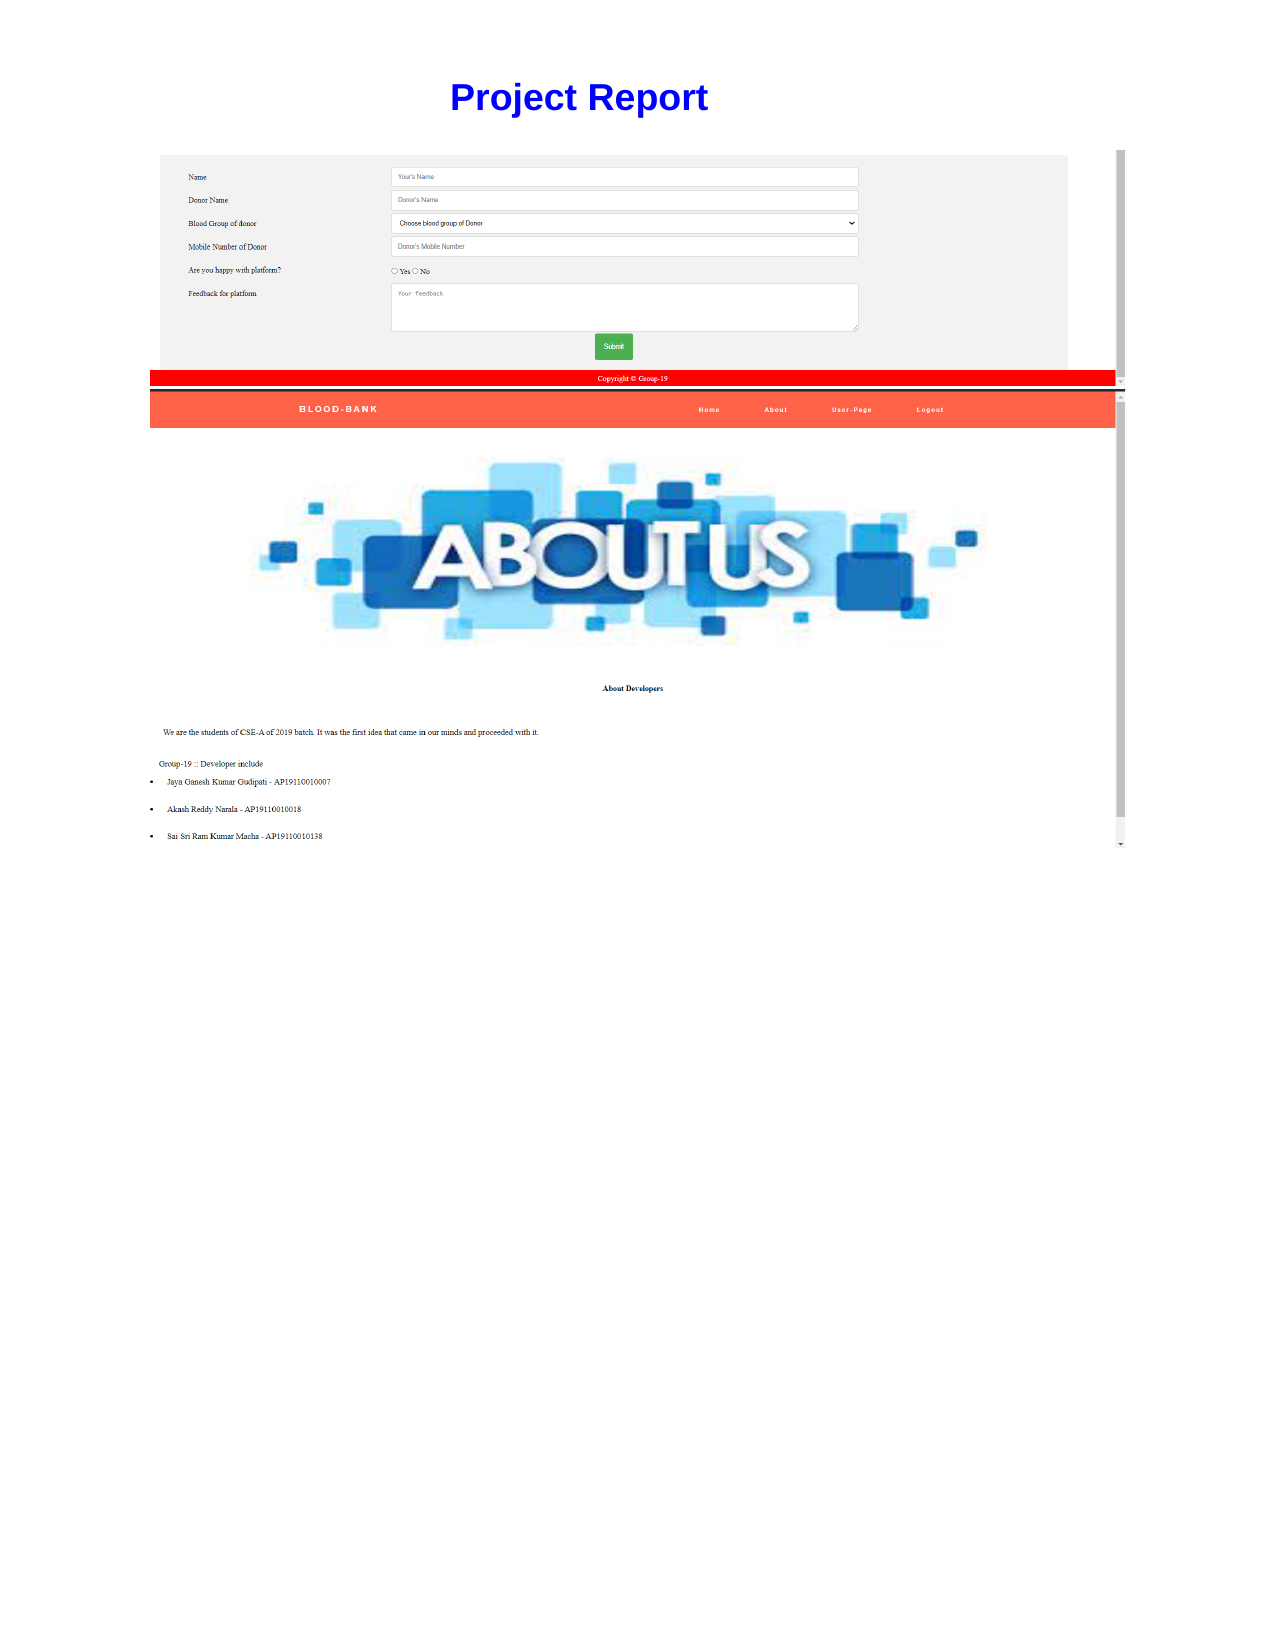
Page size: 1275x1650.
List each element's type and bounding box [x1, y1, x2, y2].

picture [150, 150, 1125, 386]
picture [150, 389, 1125, 848]
